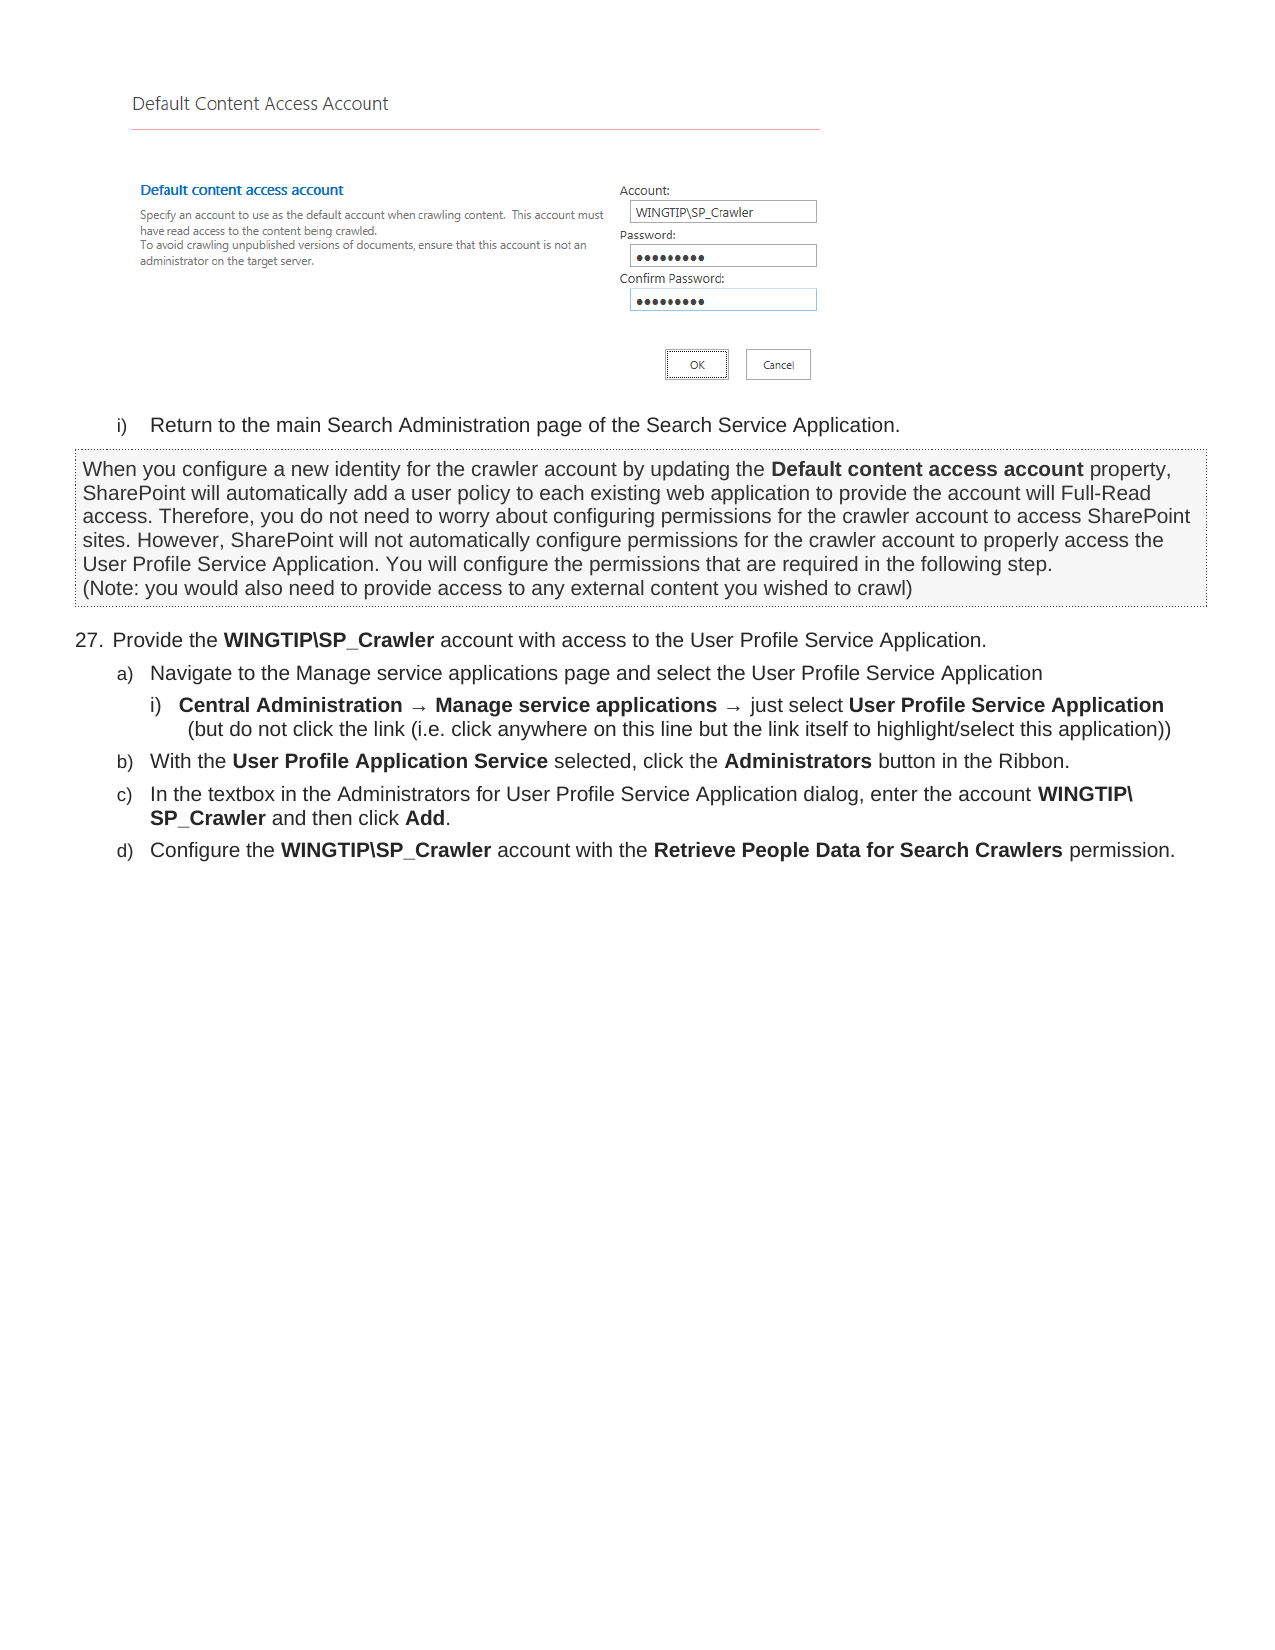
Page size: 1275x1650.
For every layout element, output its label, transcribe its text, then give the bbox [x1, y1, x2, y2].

text When you configure a new identity for the crawler account by updating the Default content access account property, SharePoint will automatically add a user policy to each existing web application to provide the account will Full-Read access. Therefore, you do not need to worry about configuring permissions for the crawler account to access SharePoint sites. However, SharePoint will not automatically configure permissions for the crawler account to properly access the User Profile Service Application. You will configure the permissions that are required in the following step. (Note: you would also need to provide access to any external content you wished to crawl) [75, 449, 1207, 607]
text Return to the main Search Administration page of the Search Service Application. [117, 413, 1200, 437]
text In the textbox in the Administrators for User Profile Service Application dialog, enter the account WINGTIP\SP_Crawler and then click Add. [117, 781, 1200, 829]
text With the User Profile Application Service selected, click the Administrators button in the Ribbon. [117, 749, 1200, 773]
text Provide the WINGTIP\SP_Crawler account with access to the User Profile Service Application. [75, 628, 1200, 652]
text Navigate to the Manage service applications page and select the User Profile Service Application [117, 661, 1200, 684]
picture [117, 84, 821, 391]
text Configure the WINGTIP\SP_Crawler account with the Retrieve People Data for Search Crawlers permission. [117, 838, 1200, 862]
text Central Administration → Manage service applications → just select User Profile Service Application (but do not click the link (i.e. click anywhere on this line but the link itself to highlight/select this application)) [150, 693, 1200, 741]
